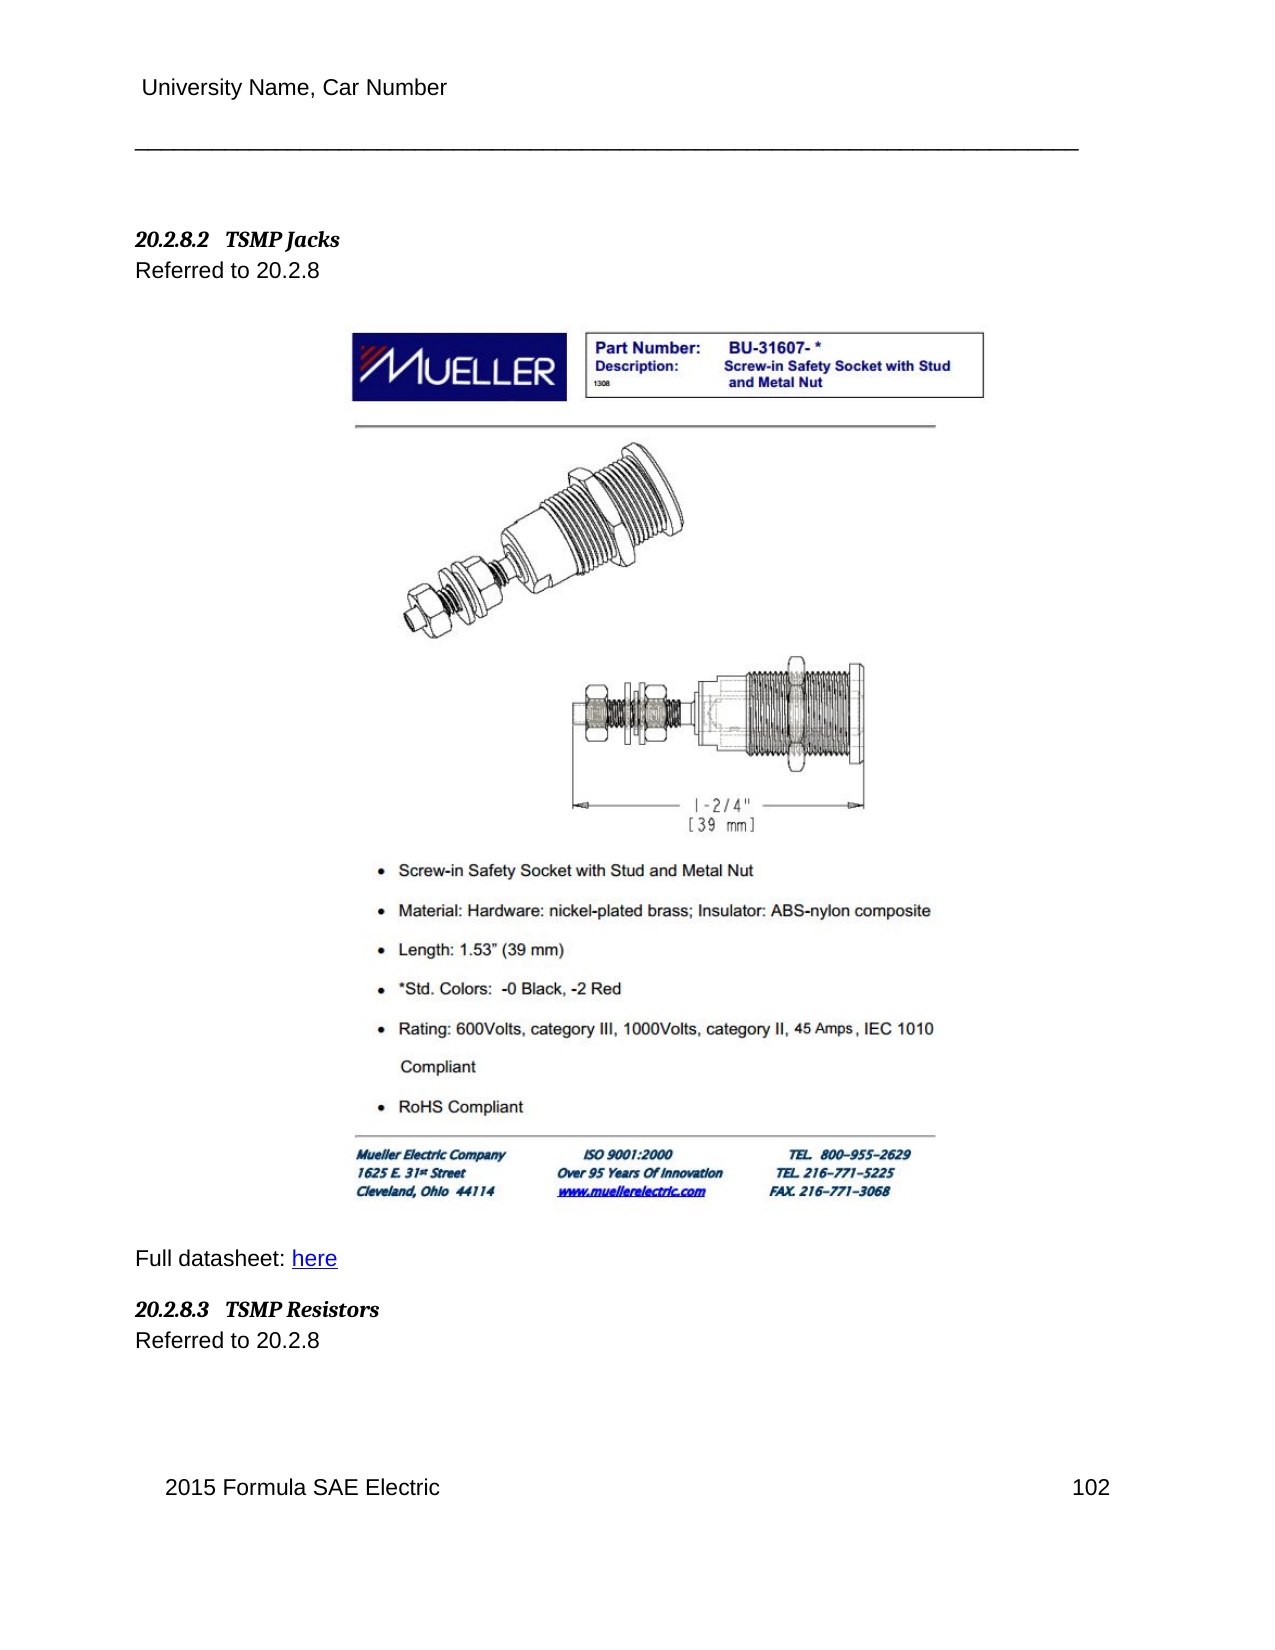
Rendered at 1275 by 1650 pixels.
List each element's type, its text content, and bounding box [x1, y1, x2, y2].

subtitle TSMP Resistors [135, 1296, 1140, 1323]
text Referred to 11.2.8 [135, 257, 1140, 283]
text Referred to 11.2.8 [135, 1327, 1140, 1353]
text Full datasheet: here [135, 1245, 1140, 1272]
subtitle TSMP Jacks [135, 227, 1140, 253]
picture [276, 308, 999, 1221]
